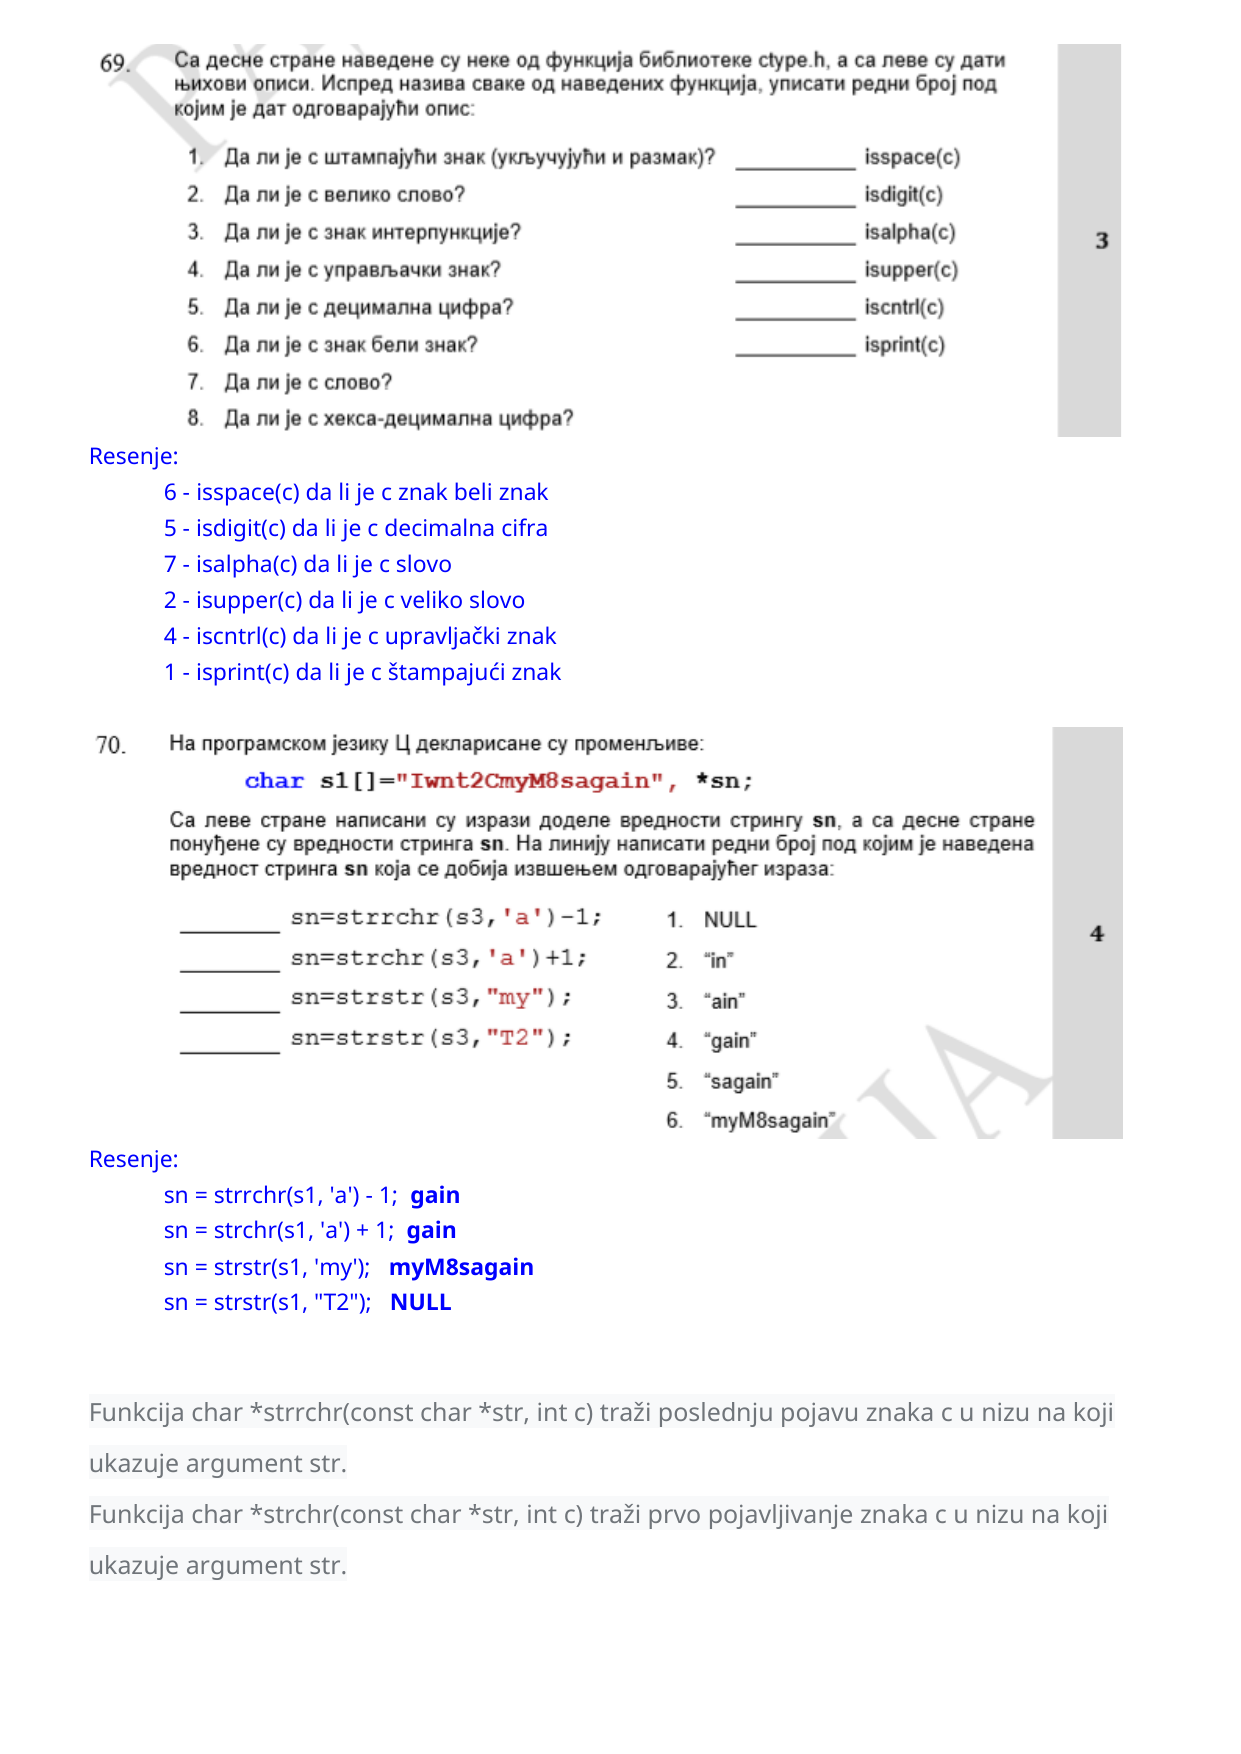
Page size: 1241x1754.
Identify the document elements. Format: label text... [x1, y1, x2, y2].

text 7 - isalpha(c) da li je c slovo [88, 548, 1196, 579]
text sn = strrchr(s1, 'a') - 1; gain [88, 1178, 1196, 1210]
text Resenje: [88, 1143, 1196, 1174]
picture [88, 44, 1122, 437]
text sn = strstr(s1, "T2"); NULL [88, 1286, 1196, 1318]
text Funkcija char *strrchr(const char *str, int c) traži poslednju pojavu znaka c u nizu na koji ukazuje argument str. [88, 1394, 1196, 1479]
text 6 - isspace(c) da li je c znak beli znak [88, 476, 1196, 507]
text Resenje: [88, 440, 1196, 472]
text sn = strstr(s1, 'my'); myM8sagain [88, 1250, 1196, 1282]
text sn = strchr(s1, 'a') + 1; gain [88, 1214, 1196, 1246]
text 1 - isprint(c) da li je c štampajući znak [88, 656, 1196, 687]
text Funkcija char *strchr(const char *str, int c) traži prvo pojavljivanje znaka c u nizu na koji ukazuje argument str. [88, 1496, 1196, 1581]
text 5 - isdigit(c) da li je c decimalna cifra [88, 512, 1196, 543]
text 4 - iscntrl(c) da li je c upravljački znak [88, 620, 1196, 651]
picture [88, 727, 1123, 1139]
text 2 - isupper(c) da li je c veliko slovo [88, 584, 1196, 615]
